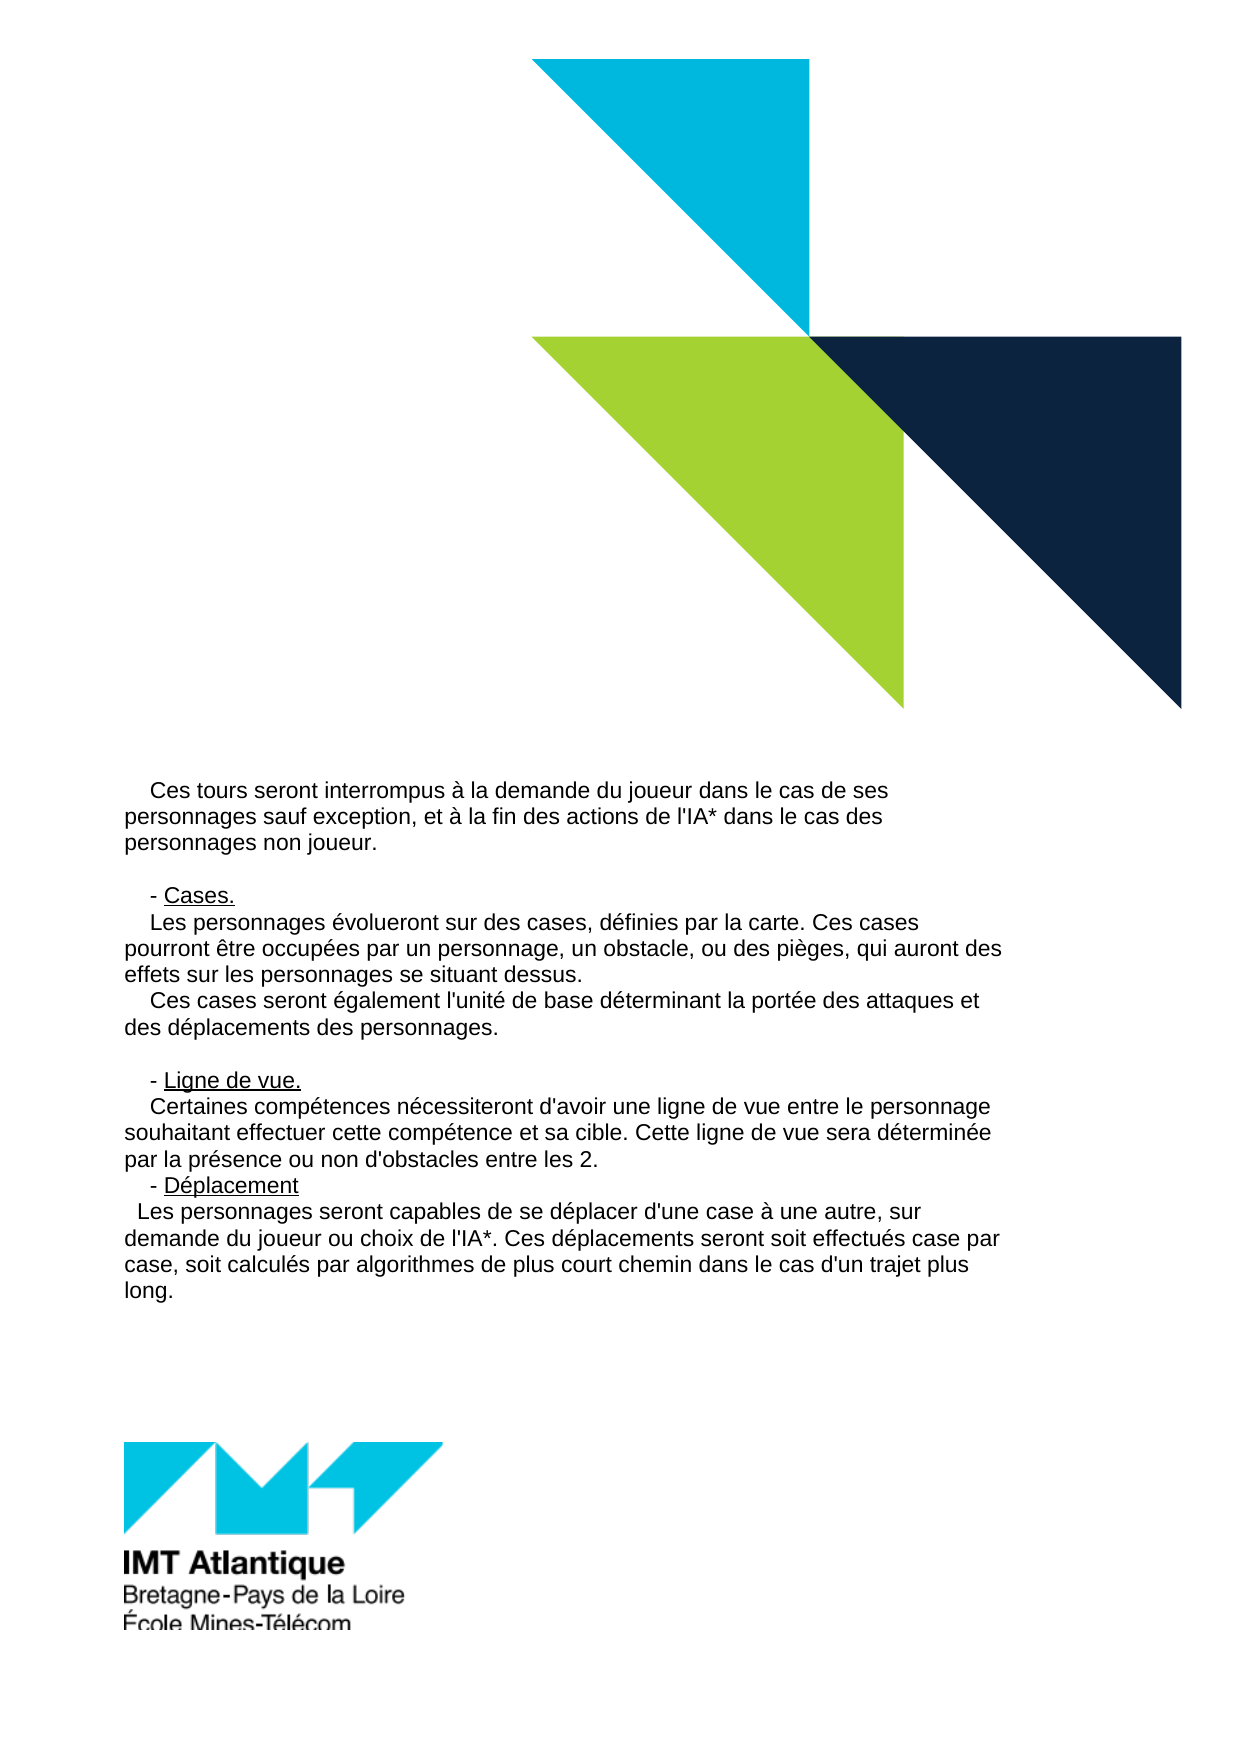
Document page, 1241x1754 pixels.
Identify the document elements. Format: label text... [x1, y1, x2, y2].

text Certaines compétences nécessiteront d'avoir une ligne de vue entre le personnage souhaitant effectuer cette compétence et sa cible. Cette ligne de vue sera déterminée par la présence ou non d'obstacles entre les 2. [124, 1093, 1004, 1172]
text - Déplacement [124, 1172, 1004, 1198]
text Ces cases seront également l'unité de base déterminant la portée des attaques et des déplacements des personnages. [124, 987, 1004, 1040]
text - Cases. [124, 882, 1004, 908]
text - Ligne de vue. [124, 1067, 1004, 1093]
text Les personnages évolueront sur des cases, définies par la carte. Ces cases pourront être occupées par un personnage, un obstacle, ou des pièges, qui auront des effets sur les personnages se situant dessus. [124, 908, 1004, 987]
text Ces tours seront interrompus à la demande du joueur dans le cas de ses personnages sauf exception, et à la fin des actions de l'IA* dans le cas des personnages non joueur. [124, 777, 1004, 856]
text Les personnages seront capables de se déplacer d'une case à une autre, sur demande du joueur ou choix de l'IA*. Ces déplacements seront soit effectués case par case, soit calculés par algorithmes de plus court chemin dans le cas d'un trajet plus long. [124, 1198, 1004, 1304]
